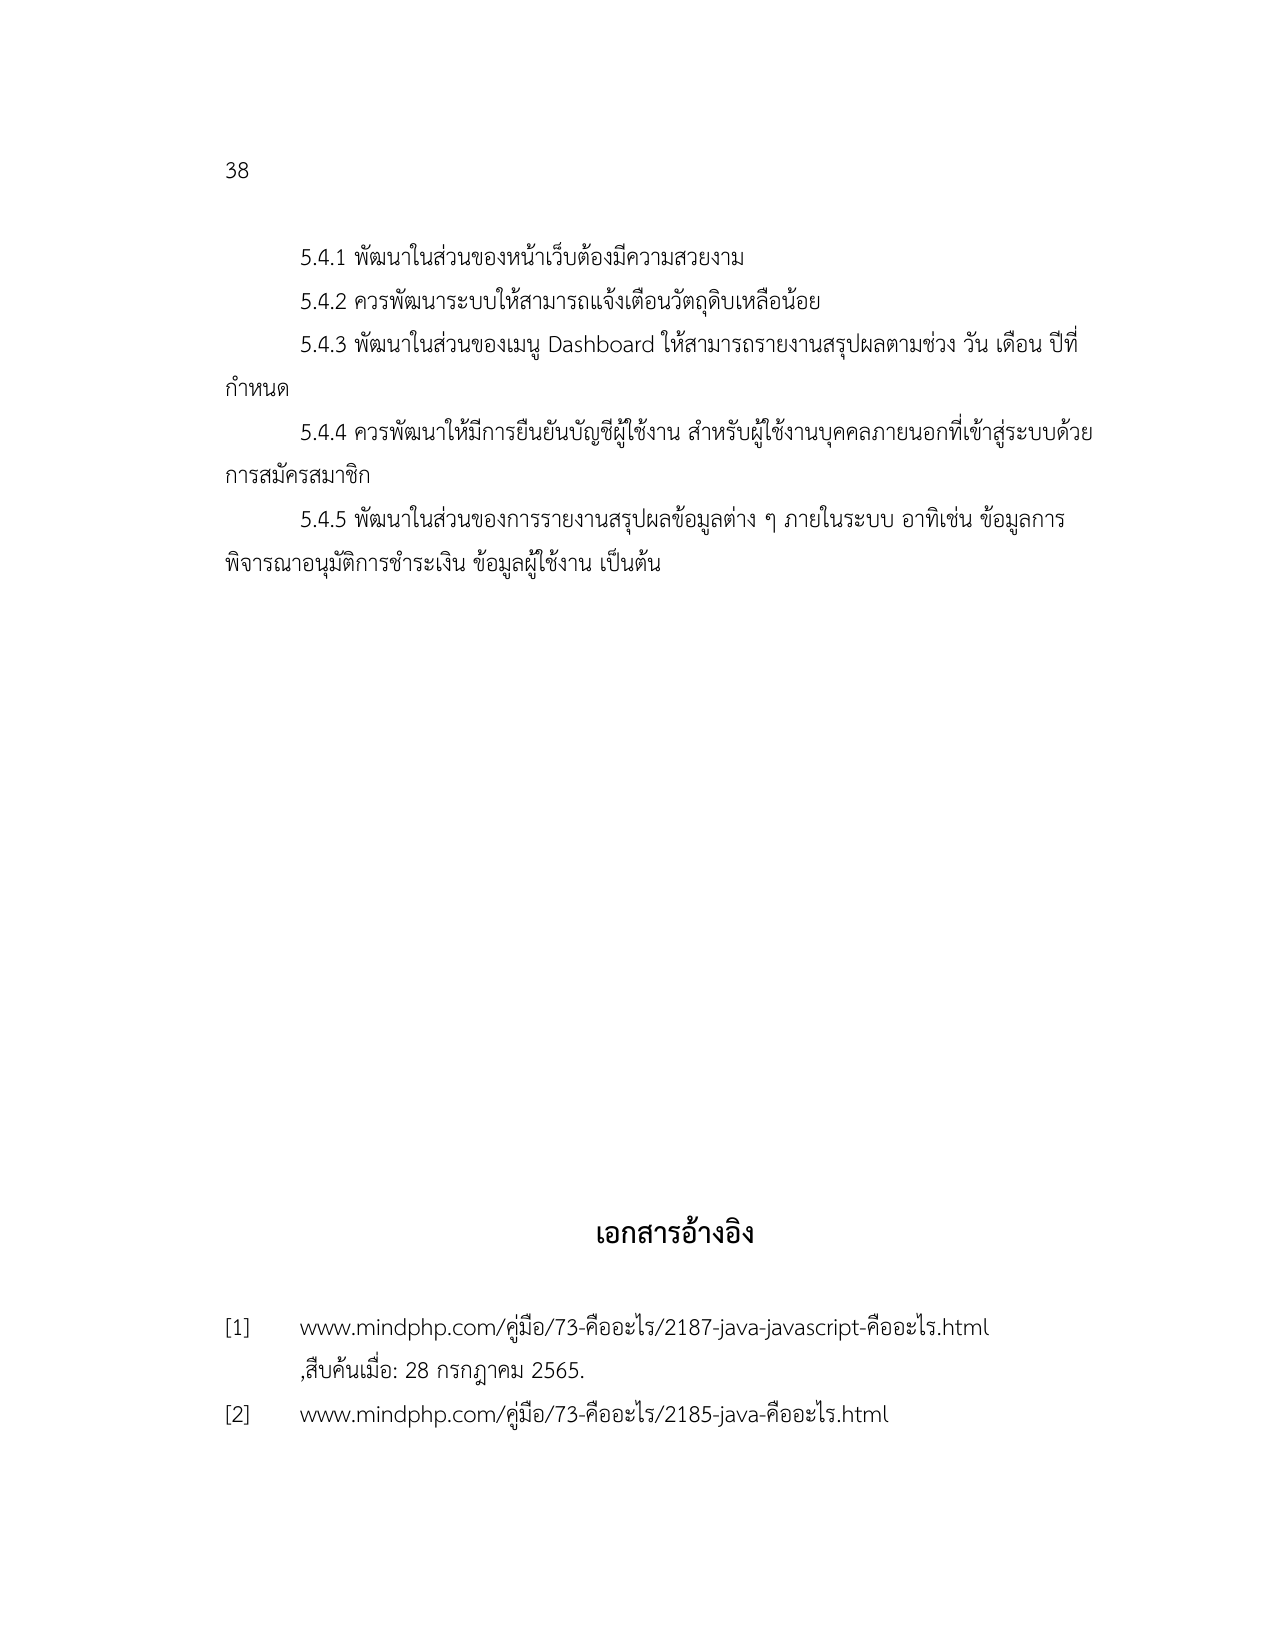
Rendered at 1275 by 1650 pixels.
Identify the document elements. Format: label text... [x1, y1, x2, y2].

text การสมัครสมาชิก [225, 456, 1125, 499]
text พิจารณาอนุมัติการชำระเงิน ข้อมูลผู้ใช้งาน เป็นต้น [225, 543, 1125, 586]
text 5.4.4 ควรพัฒนาให้มีการยืนยันบัญชีผู้ใช้งาน สําหรับผู้ใช้งานบุคคลภายนอกที่เข้าสู่ระบบด้วย [225, 412, 1125, 456]
text 5.4.1 พัฒนาในส่วนของหน้าเว็บต้องมีความสวยงาม [225, 237, 1125, 281]
text 5.4.3 พัฒนาในส่วนของเมนู Dashboard ให้สามารถรายงานสรุปผลตามช่วง วัน เดือน ปีที่ [225, 324, 1125, 368]
text เอกสารอ้างอิง [225, 1208, 1125, 1263]
text 5.4.5 พัฒนาในส่วนของการรายงานสรุปผลข้อมูลต่าง ๆ ภายในระบบ อาทิเช่น ข้อมูลการ [225, 499, 1125, 543]
text [2] www.mindphp.com/คู่มือ/73-คืออะไร/2185-java-คืออะไร.html [225, 1394, 1125, 1438]
text [1] www.mindphp.com/คู่มือ/73-คืออะไร/2187-java-javascript-คืออะไร.html [225, 1307, 1125, 1350]
text ,สืบค้นเมื่อ: 28 กรกฎาคม 2565. [225, 1350, 1125, 1394]
text 5.4.2 ควรพัฒนาระบบให้สามารถแจ้งเตือนวัตถุดิบเหลือน้อย [225, 281, 1125, 324]
text กําหนด [225, 368, 1125, 412]
